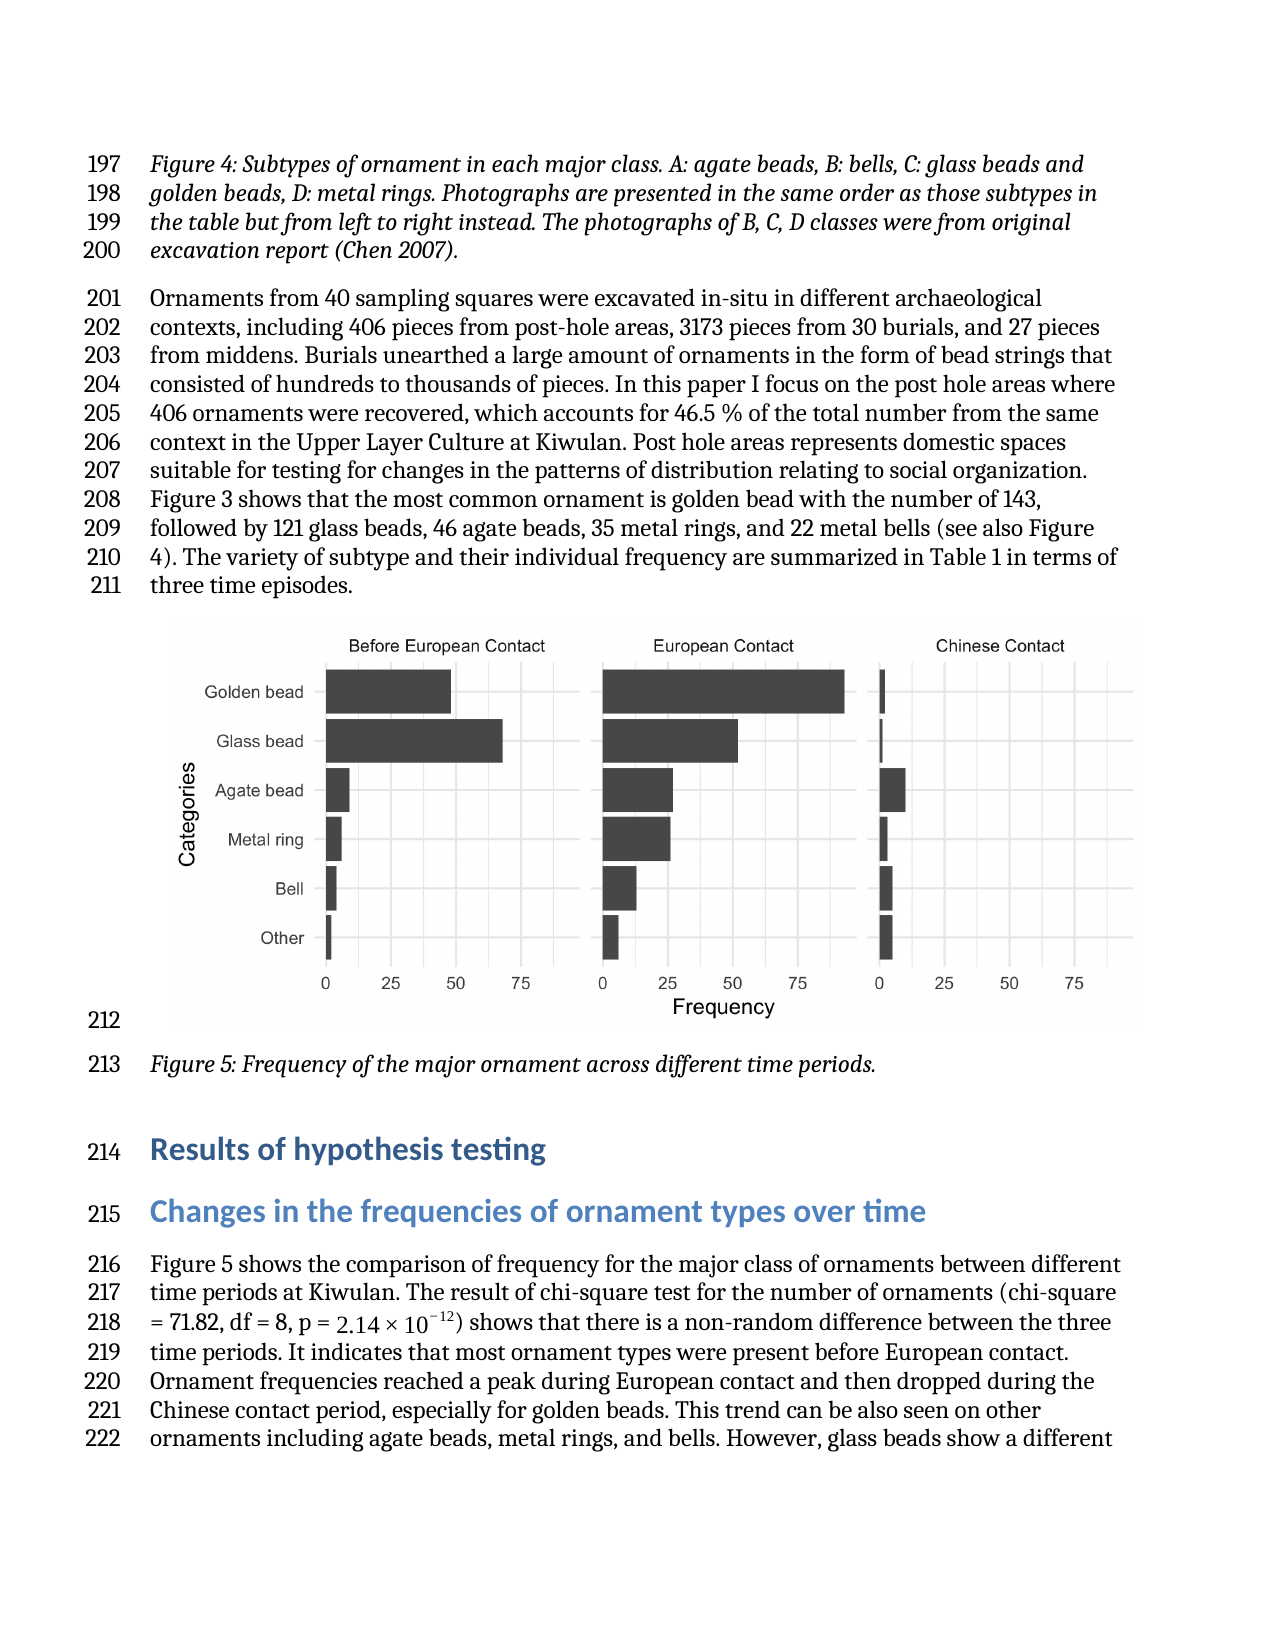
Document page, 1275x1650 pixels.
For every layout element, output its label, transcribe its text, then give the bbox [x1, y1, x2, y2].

text Figure 4: Subtypes of ornament in each major class. A: agate beads, B: bells, C: glass beads and golden beads, D: metal rings. Photographs are presented in the same order as those subtypes in the table but from left to right instead. The photographs of B, C, D classes were from original excavation report (Chen 2007). [150, 150, 1125, 265]
subtitle Changes in the frequencies of ornament types over time [150, 1190, 1125, 1231]
picture [168, 618, 1144, 1029]
subtitle Results of hypothesis testing [150, 1128, 1125, 1169]
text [150, 1249, 1125, 1453]
text Figure 5: Frequency of the major ornament across different time periods. [150, 1050, 1125, 1078]
text Ornaments from 40 sampling squares were excavated in-situ in different archaeological contexts, including 406 pieces from post-hole areas, 3173 pieces from 30 burials, and 27 pieces from middens. Burials unearthed a large amount of ornaments in the form of bead strings that consisted of hundreds to thousands of pieces. In this paper I focus on the post hole areas where 406 ornaments were recovered, which accounts for 46.5 % of the total number from the same context in the Upper Layer Culture at Kiwulan. Post hole areas represents domestic spaces suitable for testing for changes in the patterns of distribution relating to social organization. Figure 3 shows that the most common ornament is golden bead with the number of 143, followed by 121 glass beads, 46 agate beads, 35 metal rings, and 22 metal bells (see also Figure 4). The variety of subtype and their individual frequency are summarized in Table 1 in terms of three time episodes. [150, 284, 1125, 600]
